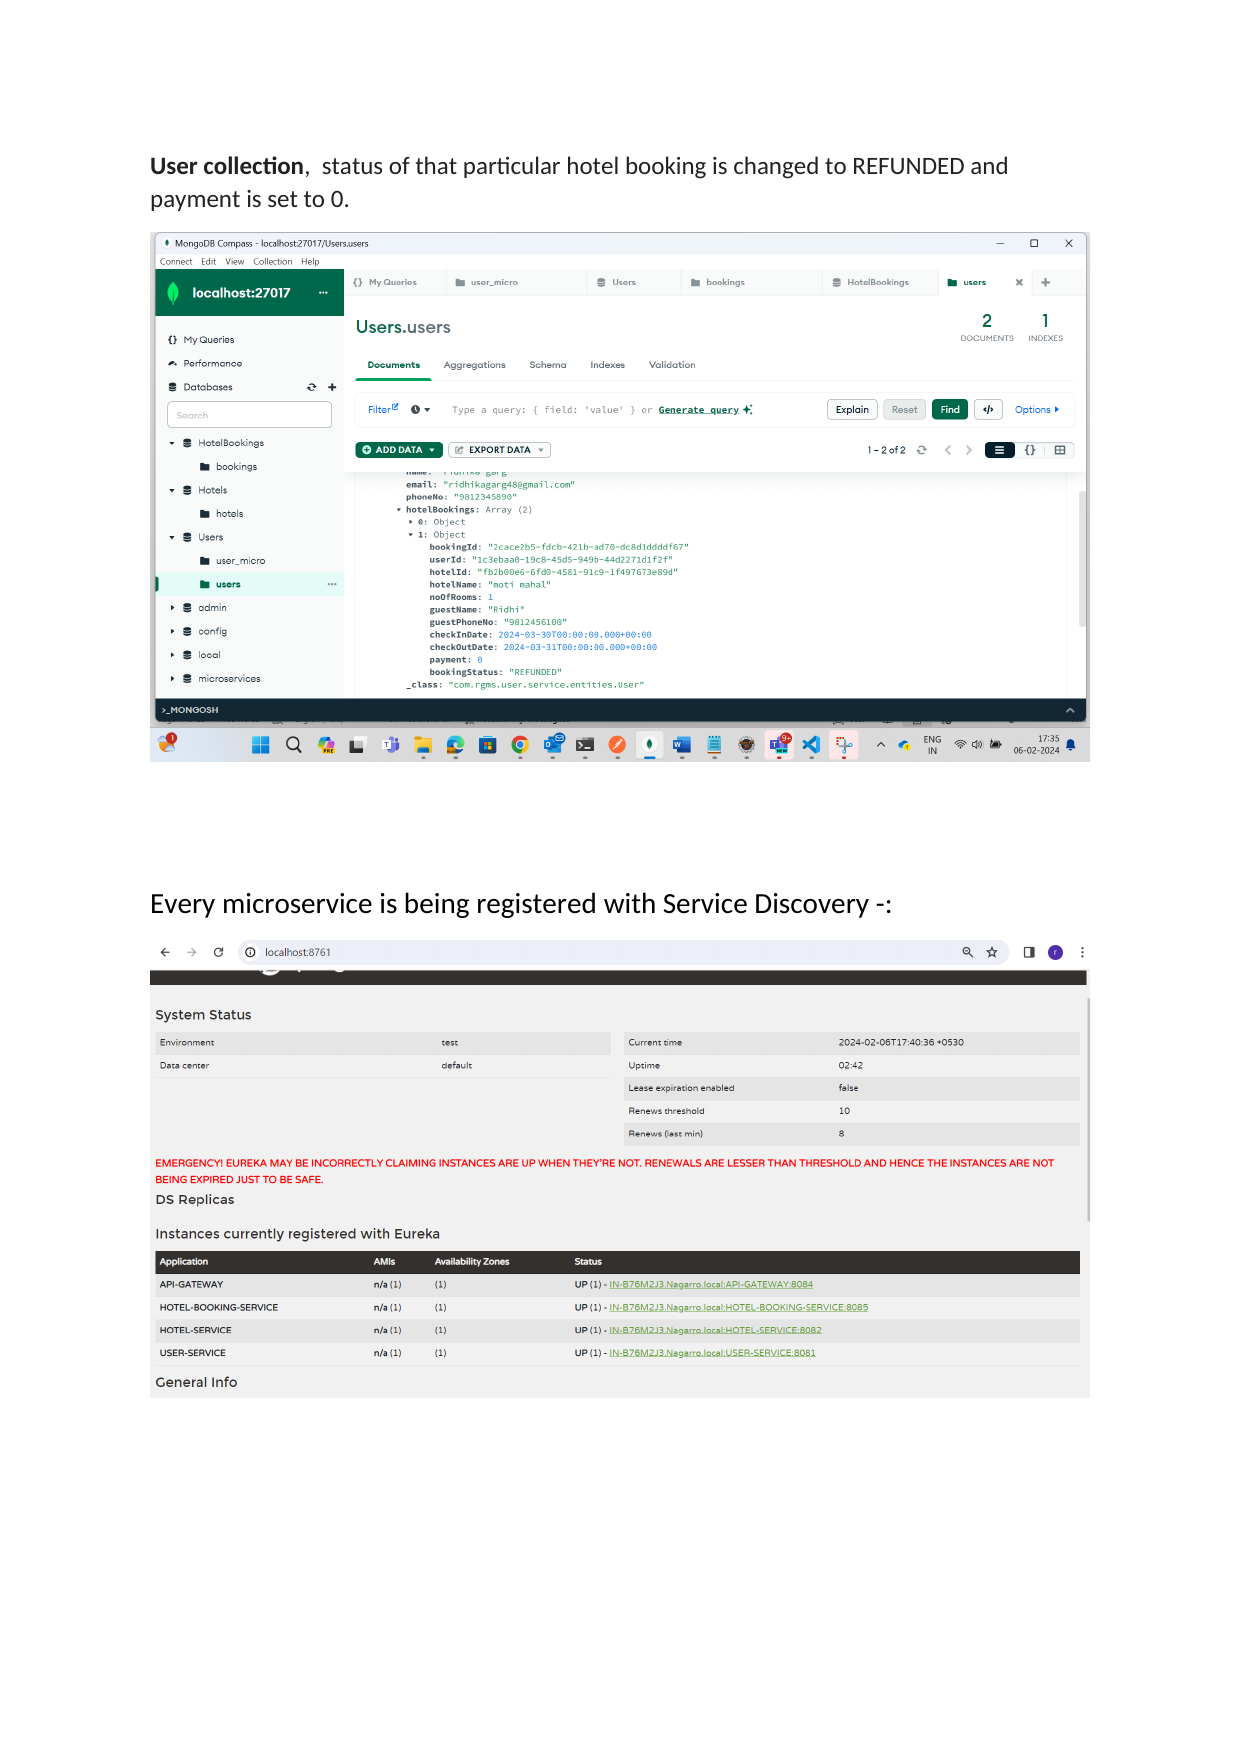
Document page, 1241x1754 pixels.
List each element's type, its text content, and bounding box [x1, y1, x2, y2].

picture [150, 232, 1091, 762]
picture [150, 940, 1091, 1398]
text User collection, status of that particular hotel booking is changed to REFUNDED and payment is set to 0. [150, 150, 1090, 213]
text Every microservice is being registered with Service Discovery -: [150, 885, 1090, 921]
